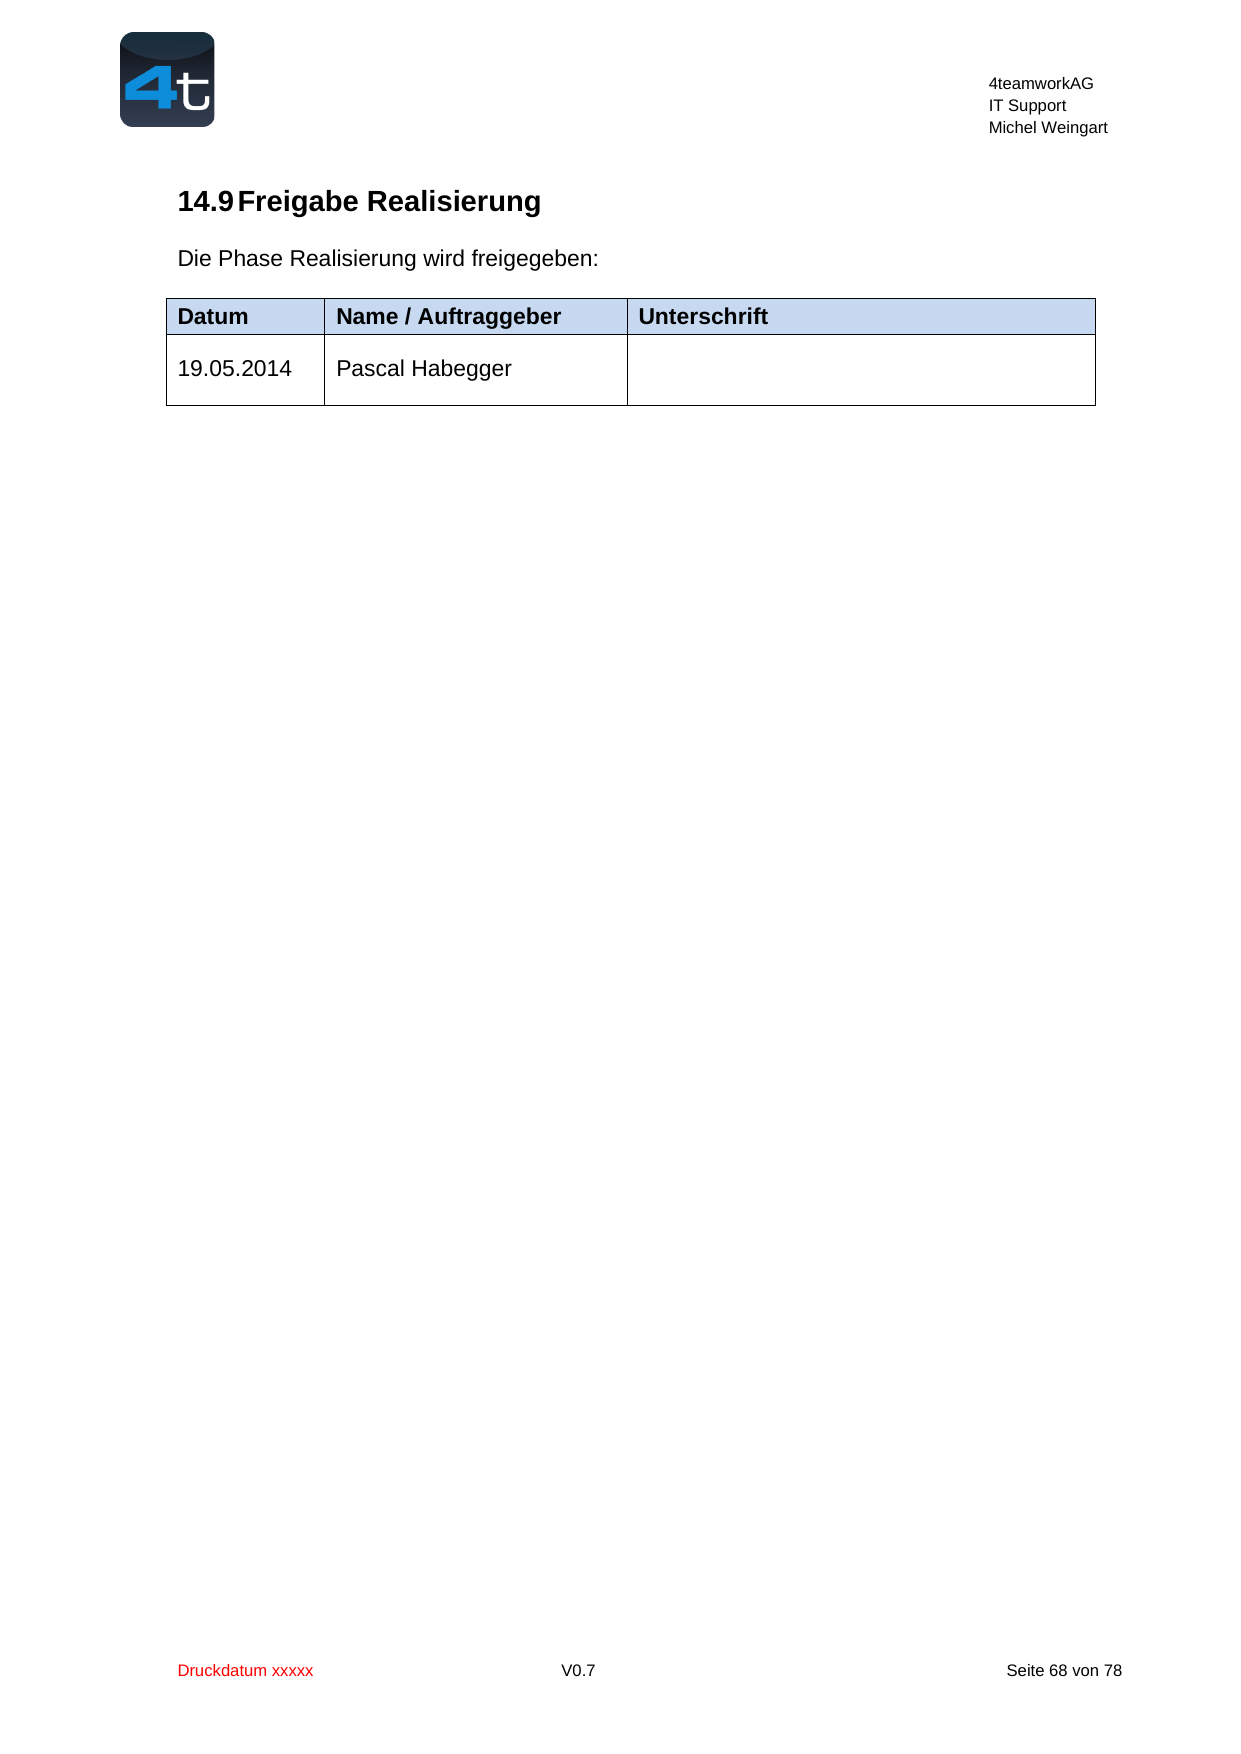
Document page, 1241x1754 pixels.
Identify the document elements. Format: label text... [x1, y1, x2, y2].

table_header Unterschrift [628, 299, 1095, 334]
text Die Phase Realisierung wird freigegeben: [177, 244, 1122, 271]
table_cell 19.05.2014 [167, 335, 324, 404]
table_cell Pascal Habegger [325, 335, 627, 404]
table_header Name / Auftraggeber [325, 299, 627, 334]
picture [120, 32, 215, 127]
table_header Datum [167, 299, 324, 334]
table_cell [628, 335, 1095, 404]
subtitle Freigabe Realisierung [177, 184, 1122, 217]
